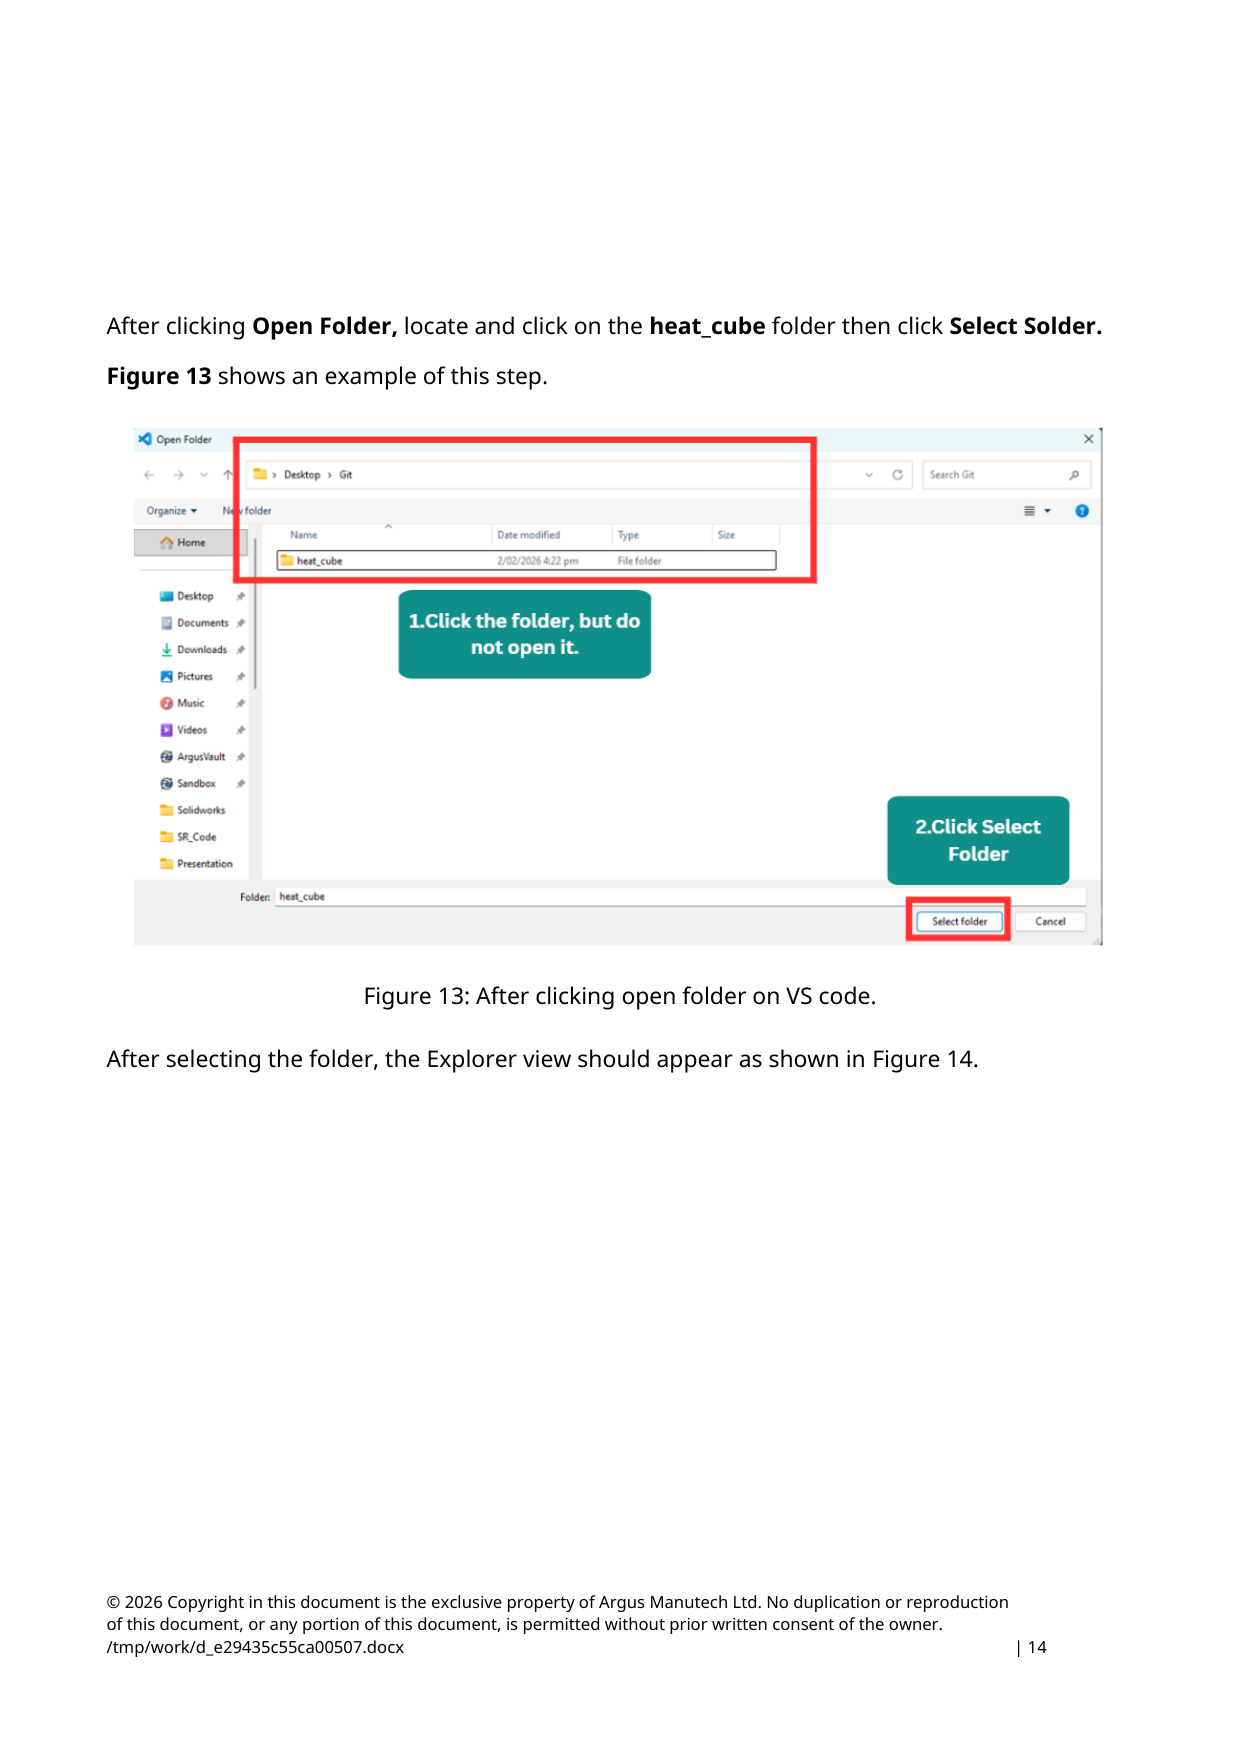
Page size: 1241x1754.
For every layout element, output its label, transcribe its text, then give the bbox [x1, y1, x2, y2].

text After clicking Open Folder, locate and click on the heat_cube folder then click Select Solder. Figure 13 shows an example of this step. [106, 310, 1134, 391]
picture [133, 423, 1107, 948]
text After selecting the folder, the Explorer view should appear as shown in Figure 14. [106, 1043, 1134, 1075]
text Figure 13: After clicking open folder on VS code. [106, 980, 1134, 1011]
